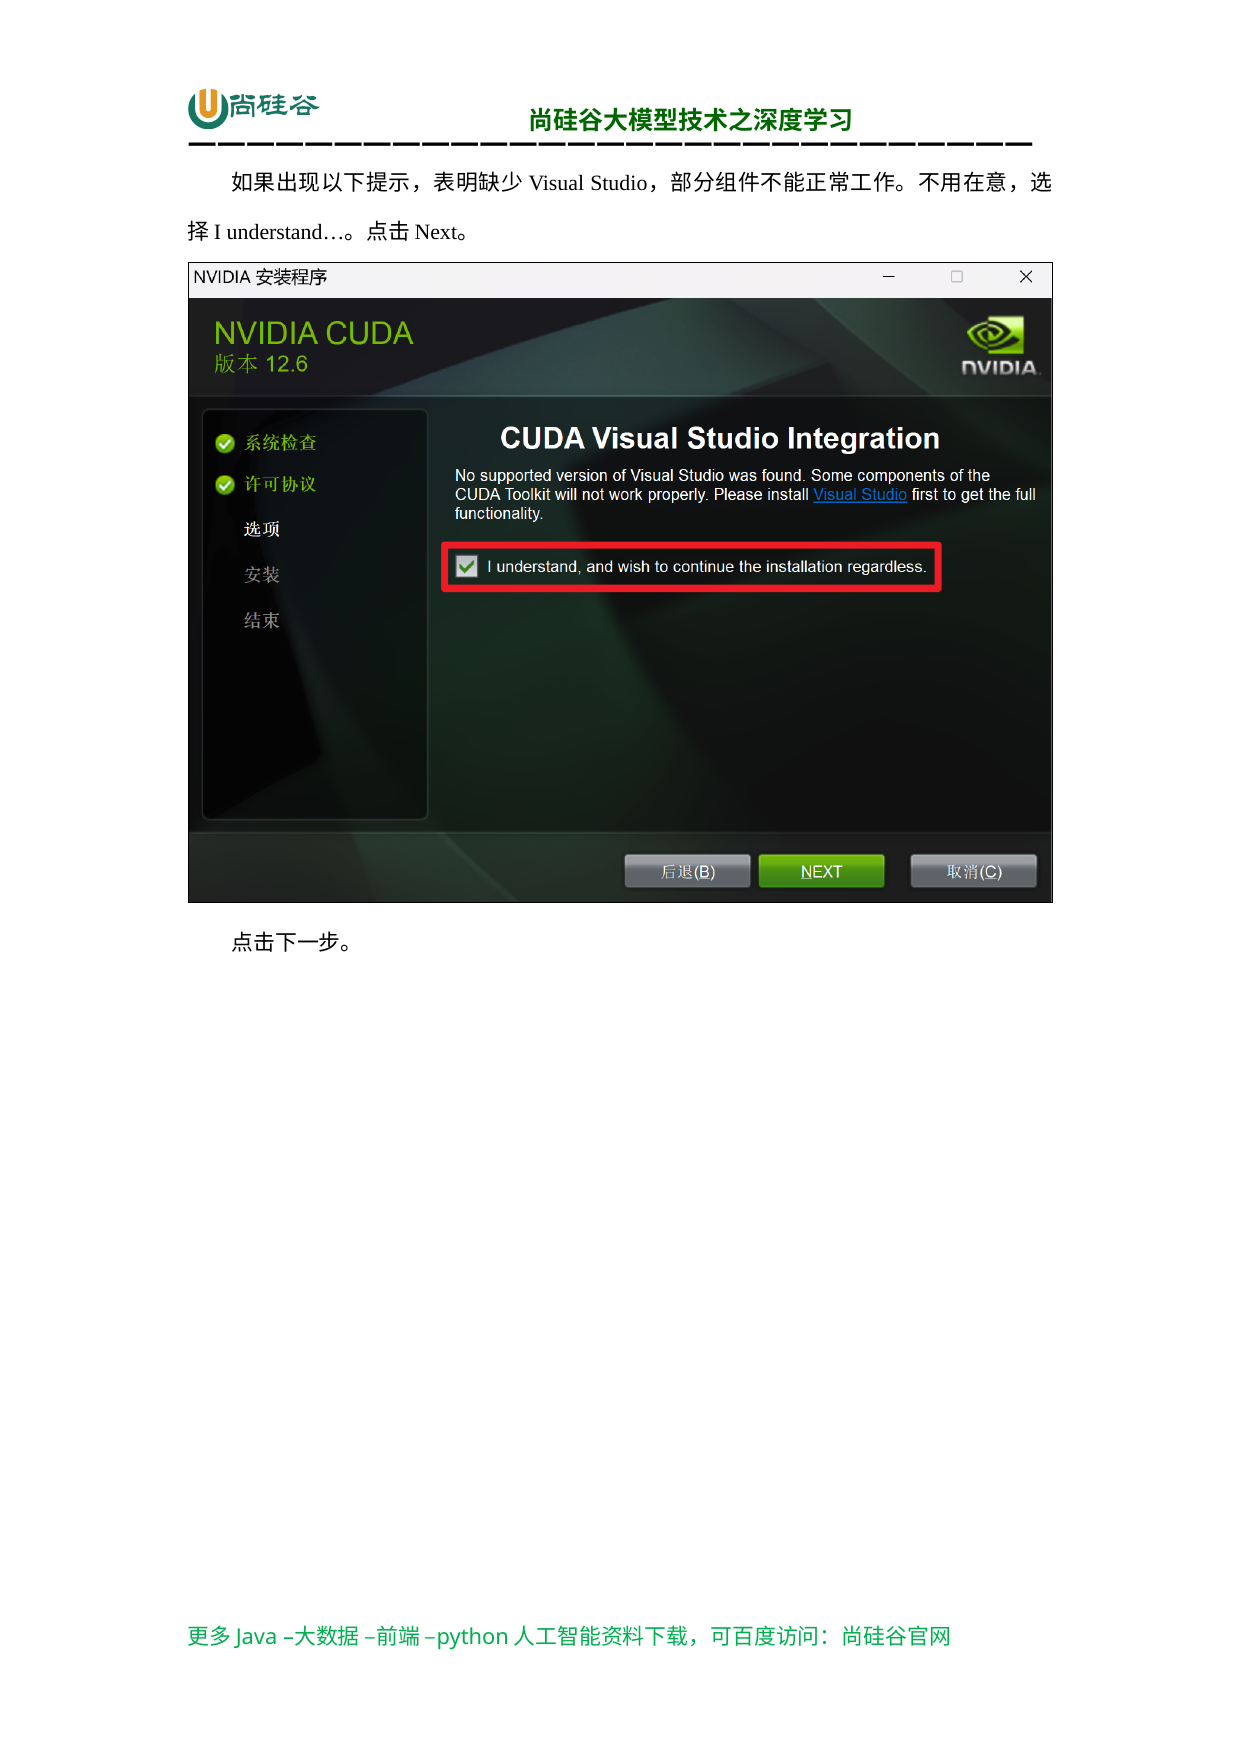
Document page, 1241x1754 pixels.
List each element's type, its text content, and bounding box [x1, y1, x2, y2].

text 点击下一步。 [187, 924, 1053, 957]
picture [189, 263, 1052, 902]
picture [187, 88, 321, 130]
text 如果出现以下提示，表明缺少Visual Studio，部分组件不能正常工作。不用在意，选择I understand…。点击Next。 [187, 165, 1053, 246]
